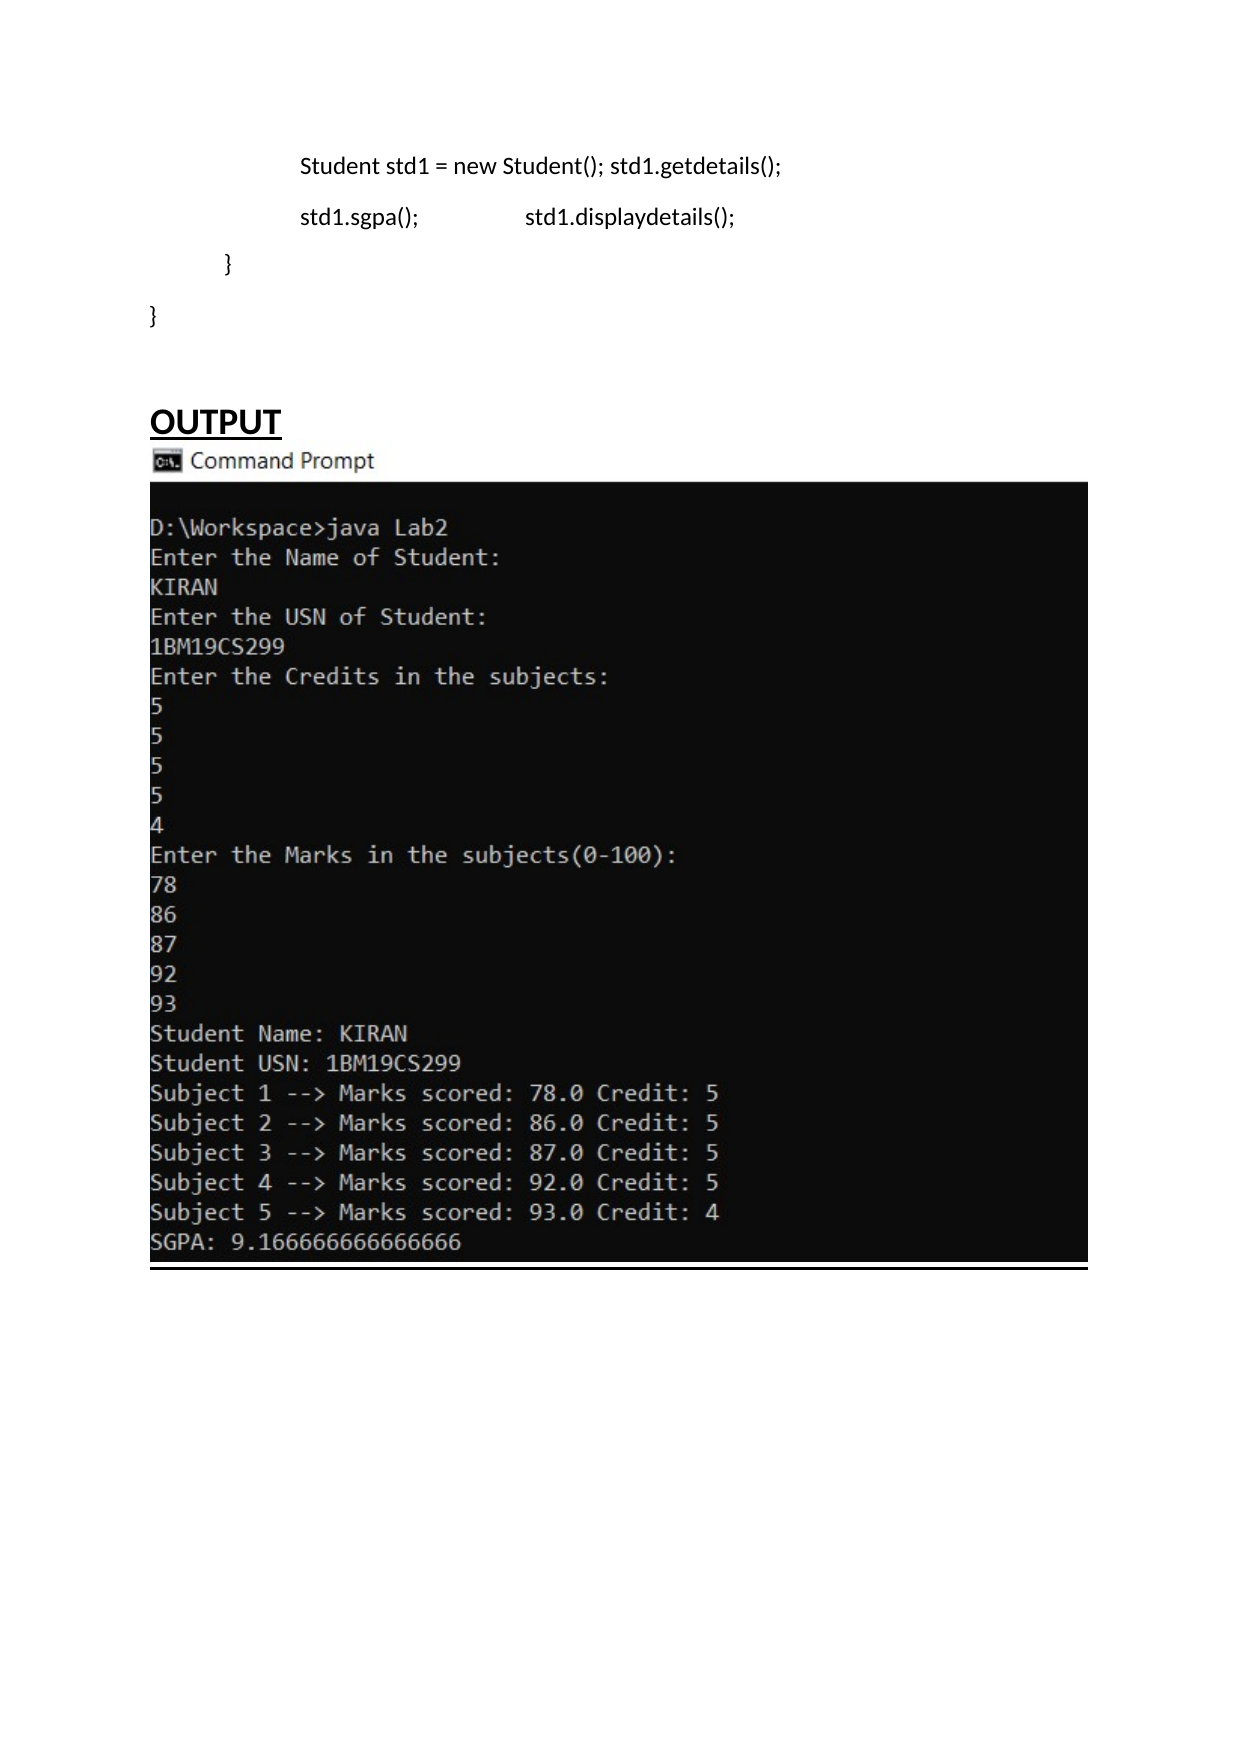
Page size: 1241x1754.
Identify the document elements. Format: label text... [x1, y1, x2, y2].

picture [150, 439, 1088, 1262]
text } [148, 249, 1090, 279]
text std1.sgpa(); std1.displaydetails(); [148, 201, 762, 232]
text } [148, 300, 1090, 331]
text Student std1 = new Student(); std1.getdetails(); [148, 150, 1090, 181]
